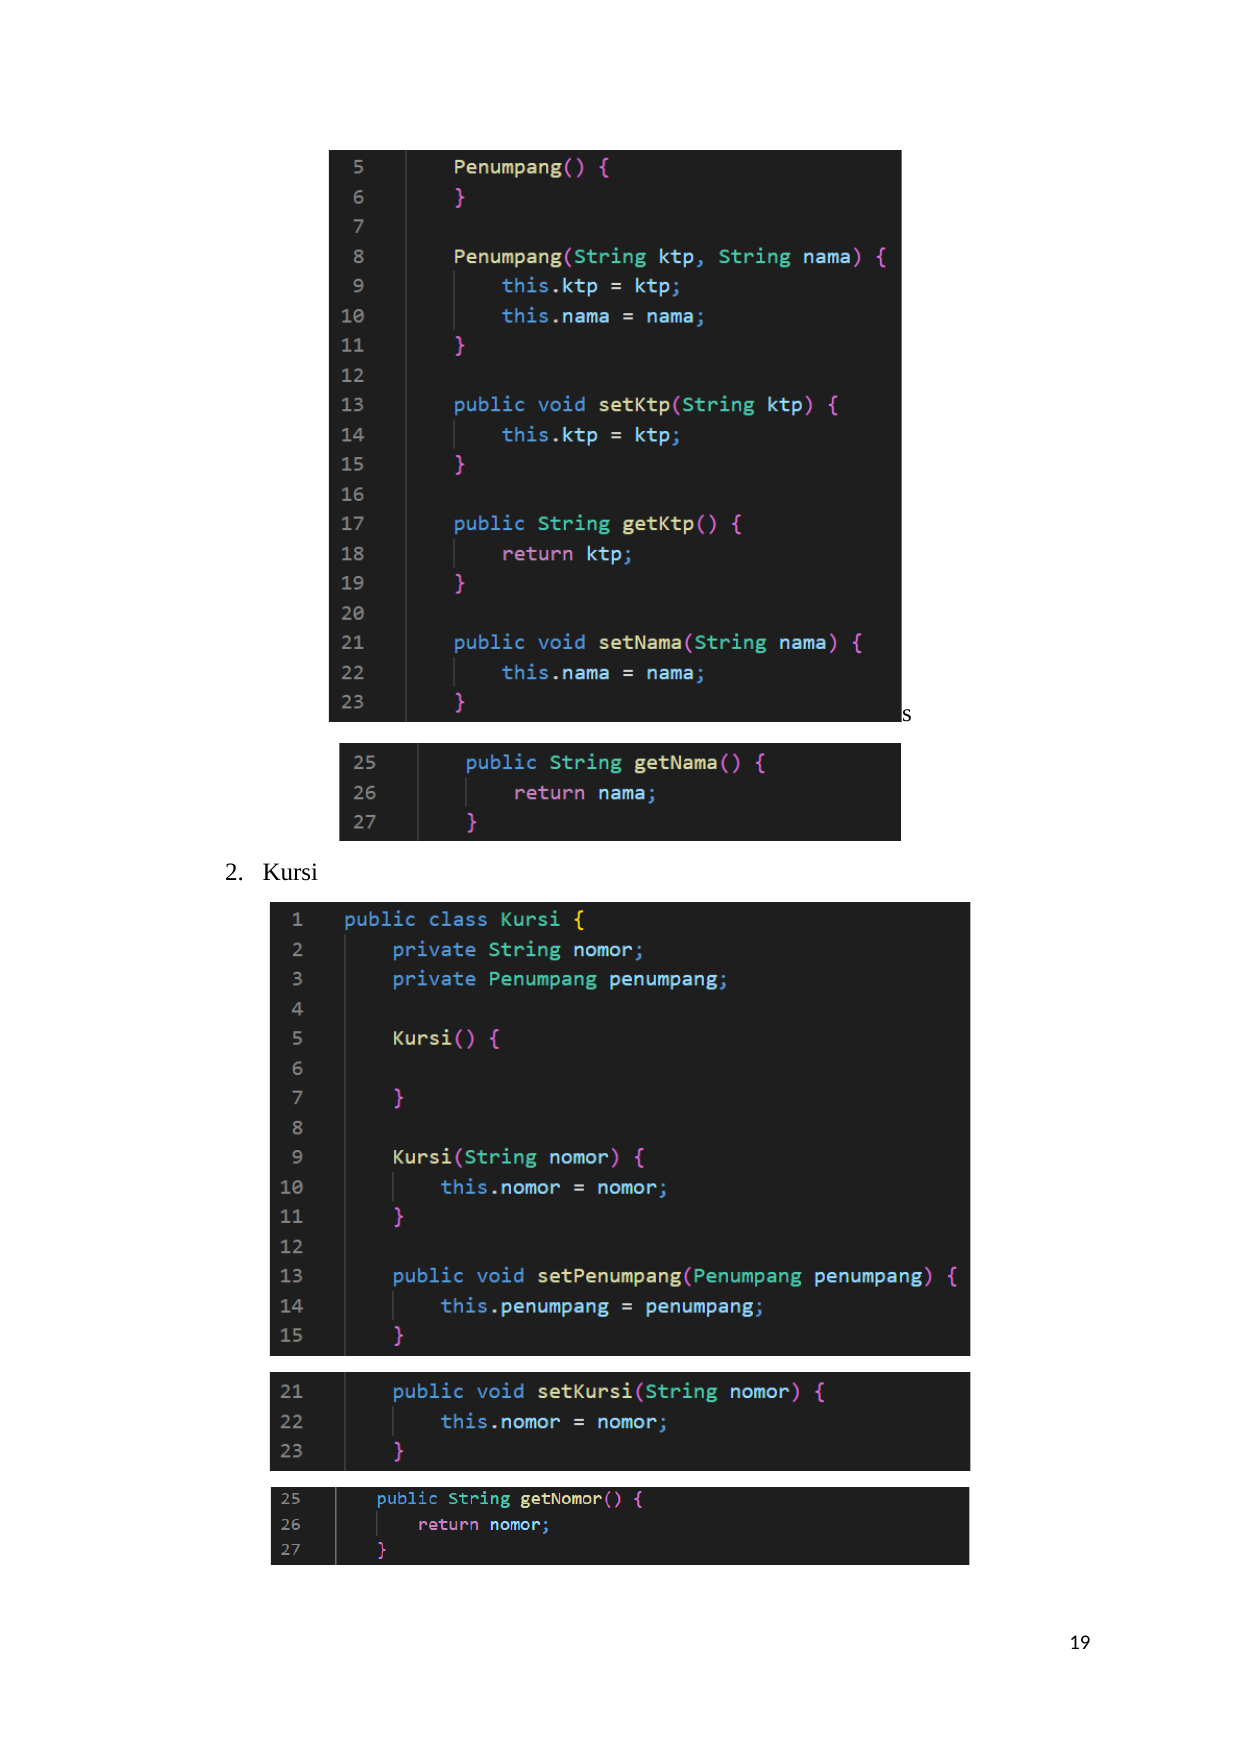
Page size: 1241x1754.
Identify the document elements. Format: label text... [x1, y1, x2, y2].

picture [270, 1487, 970, 1565]
picture [269, 902, 971, 1356]
list Kursi [225, 857, 1090, 886]
picture [339, 743, 901, 841]
picture [328, 150, 902, 722]
picture [269, 1372, 971, 1471]
